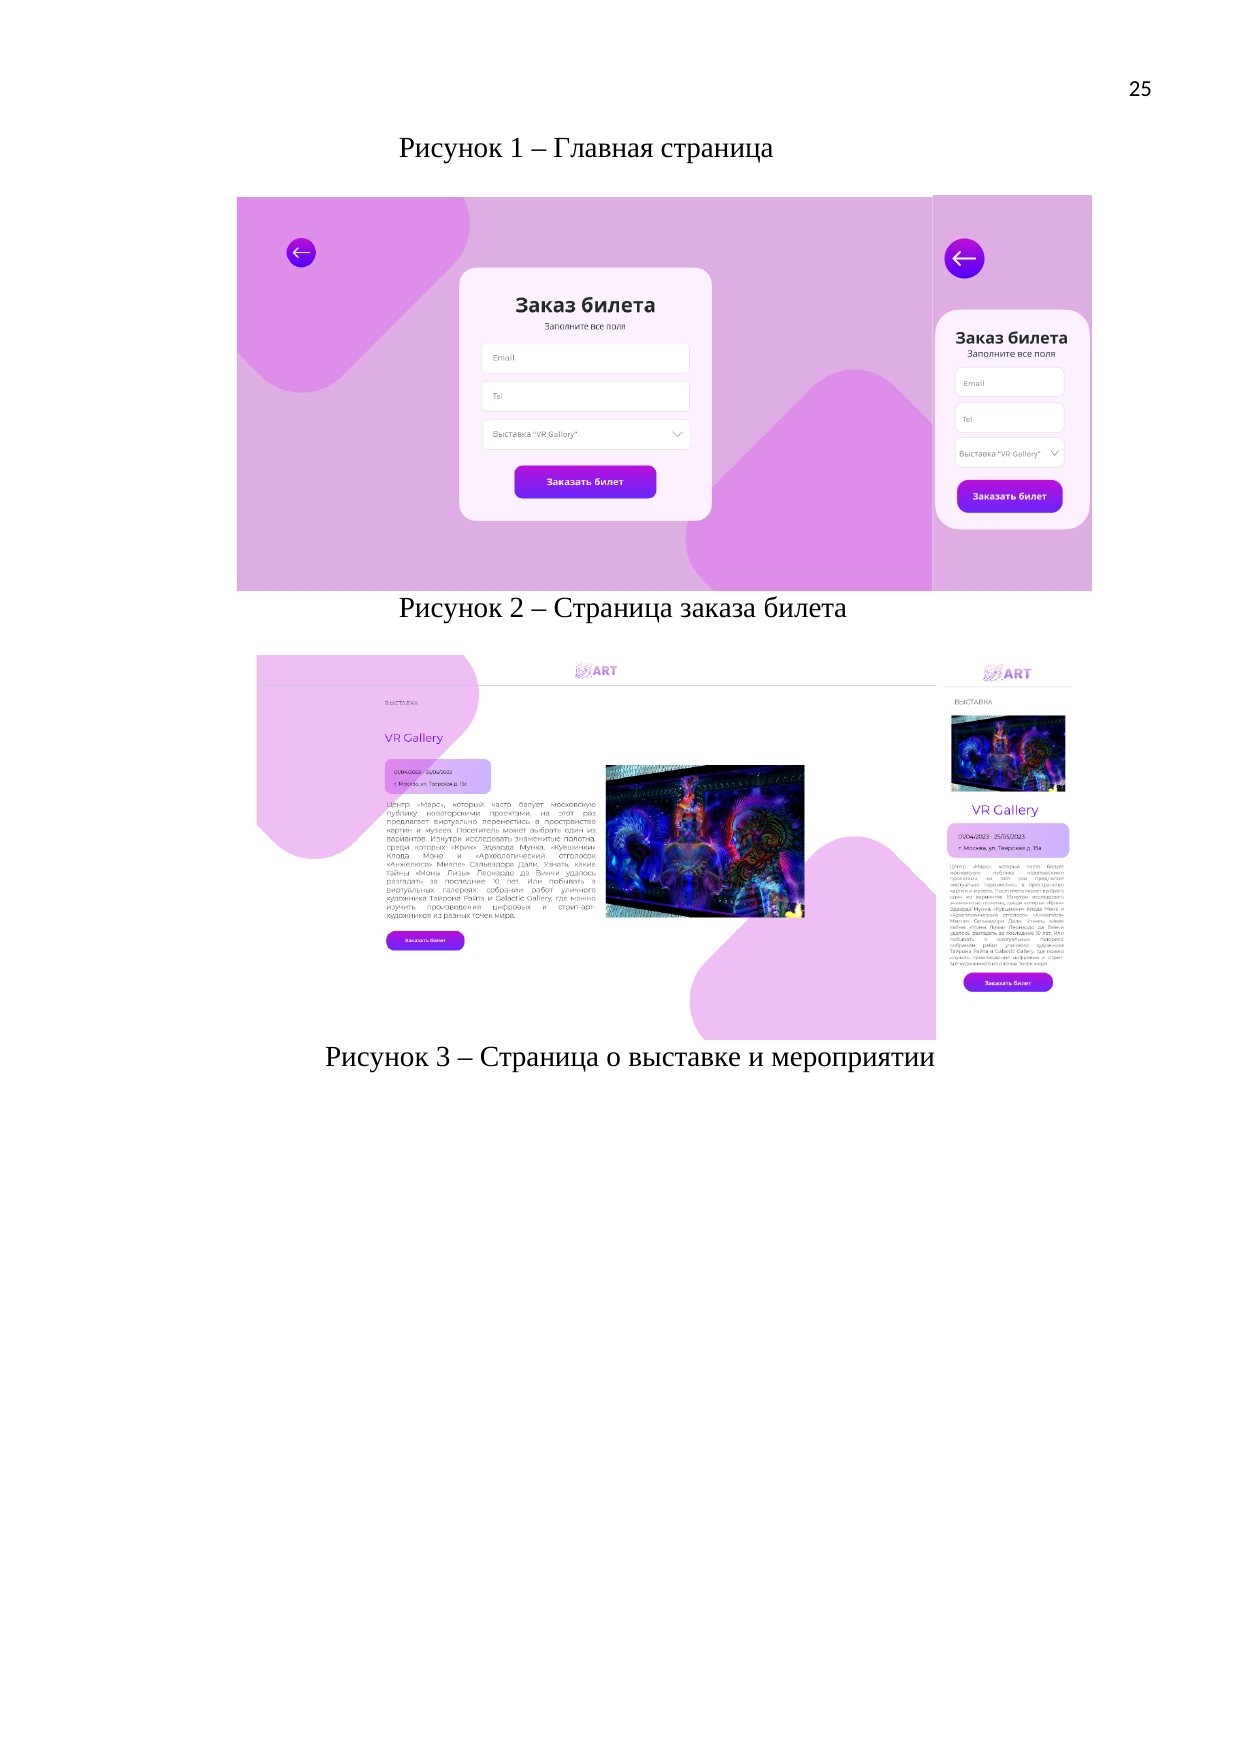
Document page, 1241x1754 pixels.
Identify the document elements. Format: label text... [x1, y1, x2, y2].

text Рисунок 3 – Страница о выставке и мероприятии [251, 1039, 1152, 1073]
picture [256, 655, 937, 1040]
picture [236, 195, 1093, 591]
text Рисунок 1 – Главная страница [325, 130, 1152, 163]
text Рисунок 2 – Страница заказа билета [325, 591, 1152, 624]
picture [943, 656, 1073, 1040]
